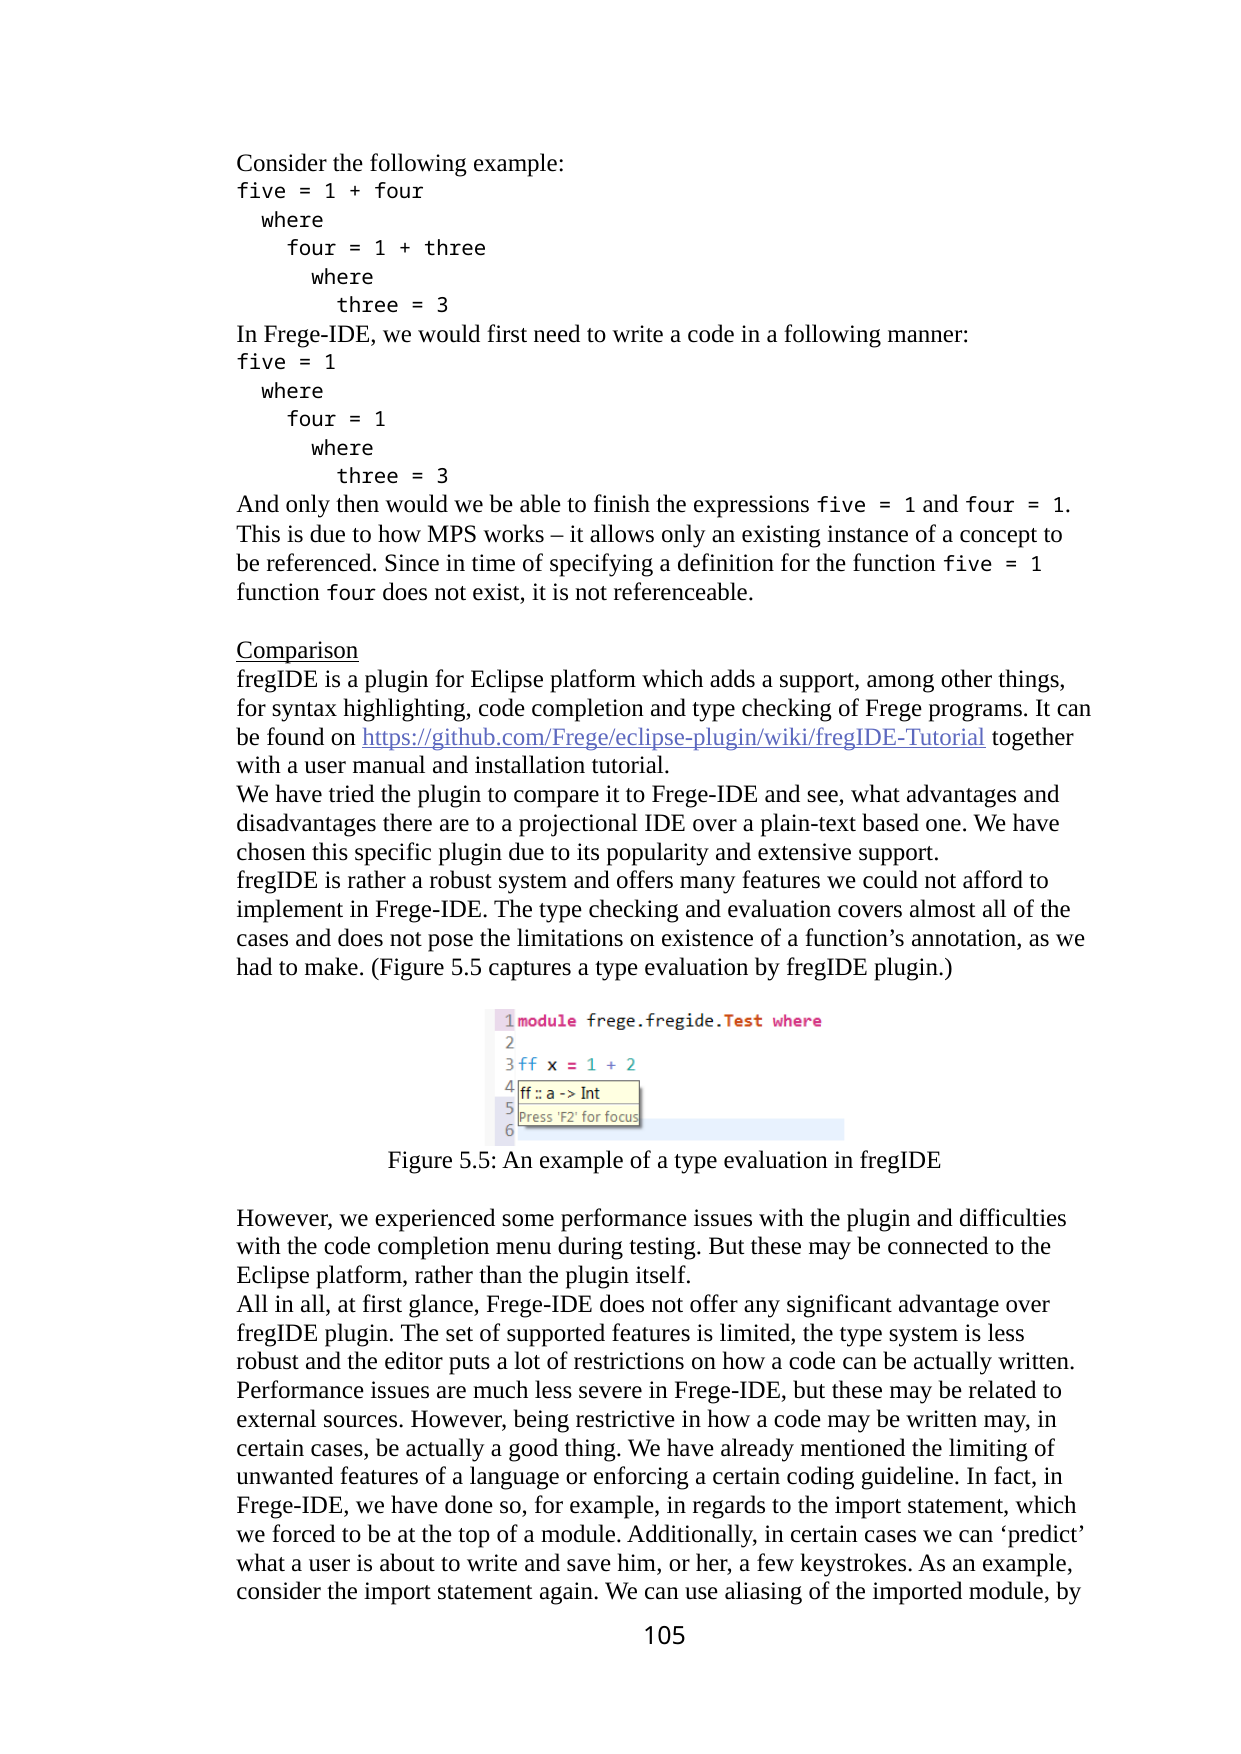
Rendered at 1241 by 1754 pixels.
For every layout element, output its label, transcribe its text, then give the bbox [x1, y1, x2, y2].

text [236, 1289, 1092, 1605]
text three = 3 [236, 461, 1092, 489]
text We have tried the plugin to compare it to Frege-IDE and see, what advantages and disadvantages there are to a projectional IDE over a plain-text based one. We have chosen this specific plugin due to its popularity and extensive support. [236, 779, 1092, 866]
text And only then would we be able to finish the expressions five = 1 and four = 1. This is due to how MPS works – it allows only an existing instance of a concept to be referenced. Since in time of specifying a definition for the function five = 1 function four does not exist, it is not referenceable. [236, 489, 1092, 607]
text However, we experienced some performance issues with the plugin and difficulties with the code completion menu during testing. But these may be connected to the Eclipse platform, rather than the plugin itself. [236, 1203, 1092, 1289]
text In Frege-IDE, we would first need to write a code in a following manner: [236, 319, 1092, 347]
text Consider the following example: [236, 148, 1092, 176]
text Figure 5.5: An example of a type evaluation in fregIDE [236, 1145, 1092, 1174]
text four = 1 + three [236, 233, 1092, 262]
text five = 1 [236, 347, 1092, 376]
text where [236, 433, 1092, 461]
picture [484, 1009, 845, 1146]
text three = 3 [236, 290, 1092, 319]
text where [236, 205, 1092, 233]
text four = 1 [236, 404, 1092, 433]
text fregIDE is rather a robust system and offers many features we could not afford to implement in Frege-IDE. The type checking and evaluation covers almost all of the cases and does not pose the limitations on existence of a function’s annotation, as we had to make. (Figure 5.5 captures a type evaluation by fregIDE plugin.) [236, 866, 1092, 981]
text five = 1 + four [236, 176, 1092, 205]
text where [236, 376, 1092, 404]
text where [236, 262, 1092, 290]
text Comparison [236, 636, 1092, 664]
text fregIDE is a plugin for Eclipse platform which adds a support, among other things, for syntax highlighting, code completion and type checking of Frege programs. It can be found on https://github.com/Frege/eclipse-plugin/wiki/fregIDE-Tutorial together with a user manual and installation tutorial. [236, 664, 1092, 779]
